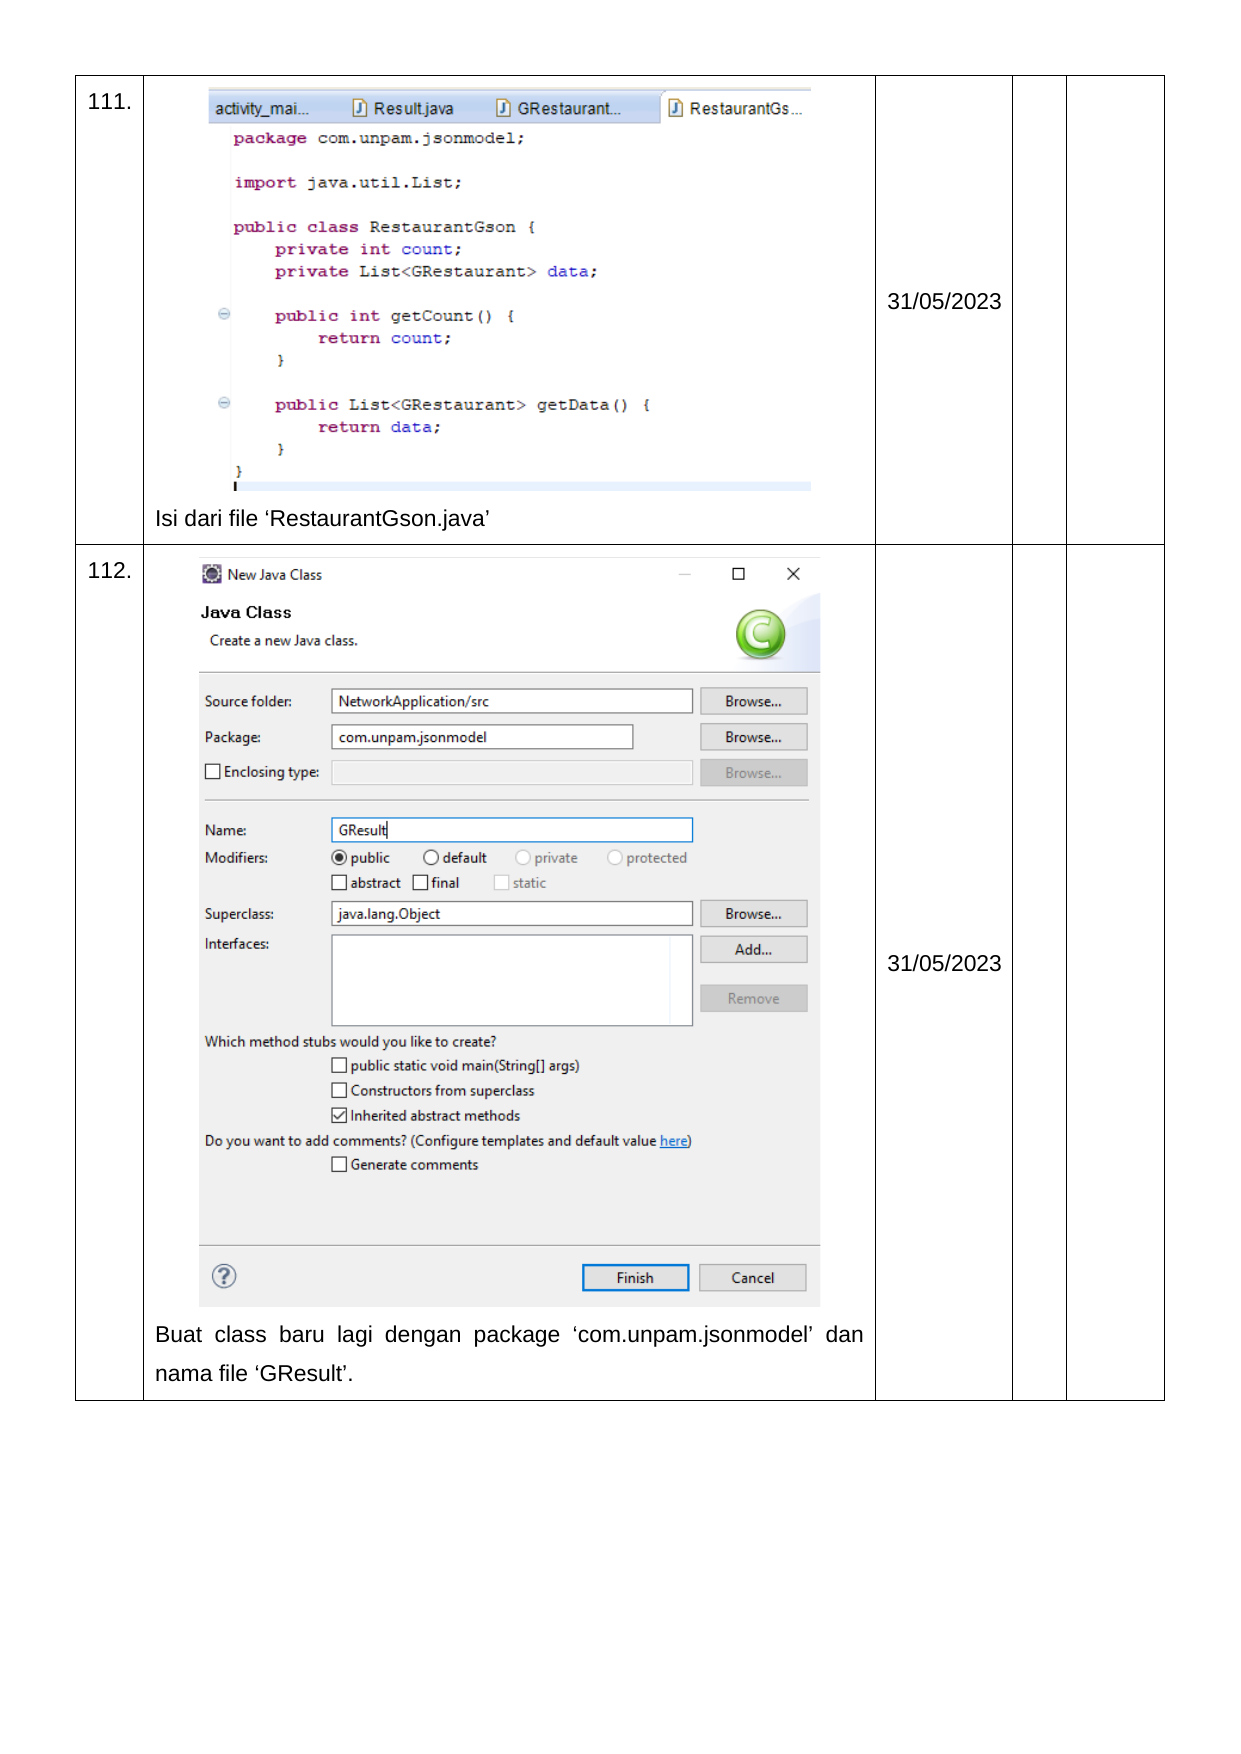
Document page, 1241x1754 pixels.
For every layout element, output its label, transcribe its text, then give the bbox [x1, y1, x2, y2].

picture [199, 557, 821, 1307]
table_cell [1013, 545, 1066, 1400]
table_cell 112. [76, 545, 143, 1400]
table_cell Buat class baru lagi dengan package ‘com.unpam.jsonmodel’ dan nama file ‘GResult’. [144, 545, 875, 1400]
table_cell [1067, 76, 1164, 544]
table_cell [1013, 76, 1066, 544]
table_cell 111. [76, 76, 143, 544]
table_cell Isi dari file ‘RestaurantGson.java’ [144, 76, 875, 544]
table_cell [1067, 545, 1164, 1400]
picture [208, 87, 811, 491]
table_cell 31/05/2023 [876, 545, 1012, 1400]
table_cell 31/05/2023 [876, 76, 1012, 544]
